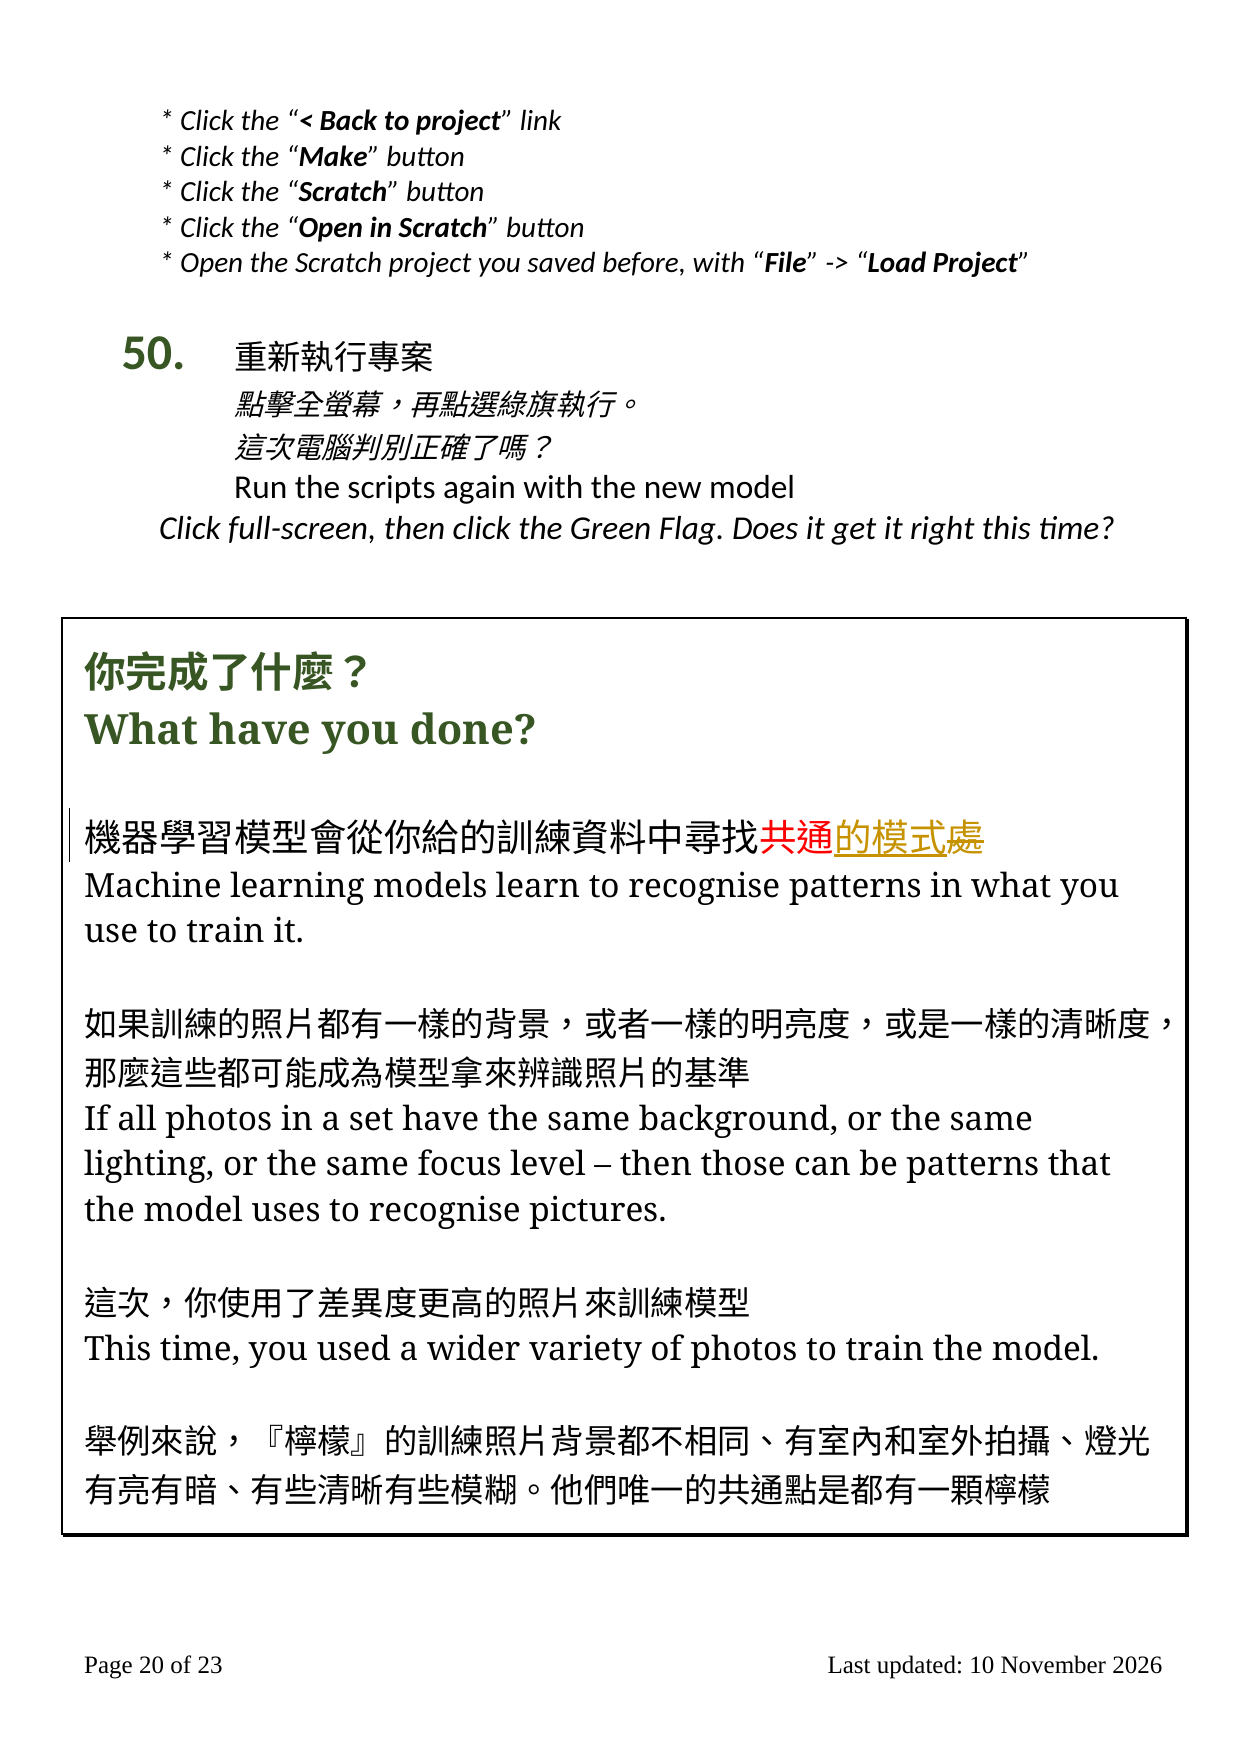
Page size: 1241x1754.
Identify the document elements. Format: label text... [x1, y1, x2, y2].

text Machine learning models learn to recognise patterns in what you use to train it. [84, 862, 1164, 953]
text 如果訓練的照片都有一樣的背景，或者一樣的明亮度，或是一樣的清晰度，那麼這些都可能成為模型拿來辨識照片的基準 [84, 998, 1164, 1094]
text 這次，你使用了差異度更高的照片來訓練模型 [84, 1276, 1164, 1324]
text 舉例來說，『檸檬』的訓練照片背景都不相同、有室內和室外拍攝、燈光有亮有暗、有些清晰有些模糊。他們唯一的共通點是都有一顆檸檬 [63, 1392, 1185, 1533]
text What have you done? [84, 700, 1164, 757]
text 你完成了什麼？ [63, 619, 1185, 700]
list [159, 102, 1164, 280]
text If all photos in a set have the same background, or the same lighting, or the same focus level – then those can be patterns that the model uses to recognise pictures. [84, 1094, 1164, 1231]
text This time, you used a wider variety of photos to train the model. [84, 1324, 1164, 1370]
list 這次電腦判別正確了嗎？ [234, 424, 1164, 466]
text 機器學習模型會從你給的訓練資料中尋找共通 [84, 808, 1164, 862]
list Run the scripts again with the new model Click full-screen, then click the Green Flag. Does it get it right this time? [159, 466, 1164, 617]
list 點擊全螢幕，再點選綠旗執行。 [234, 382, 1164, 424]
list 重新執行專案 [121, 321, 1164, 382]
